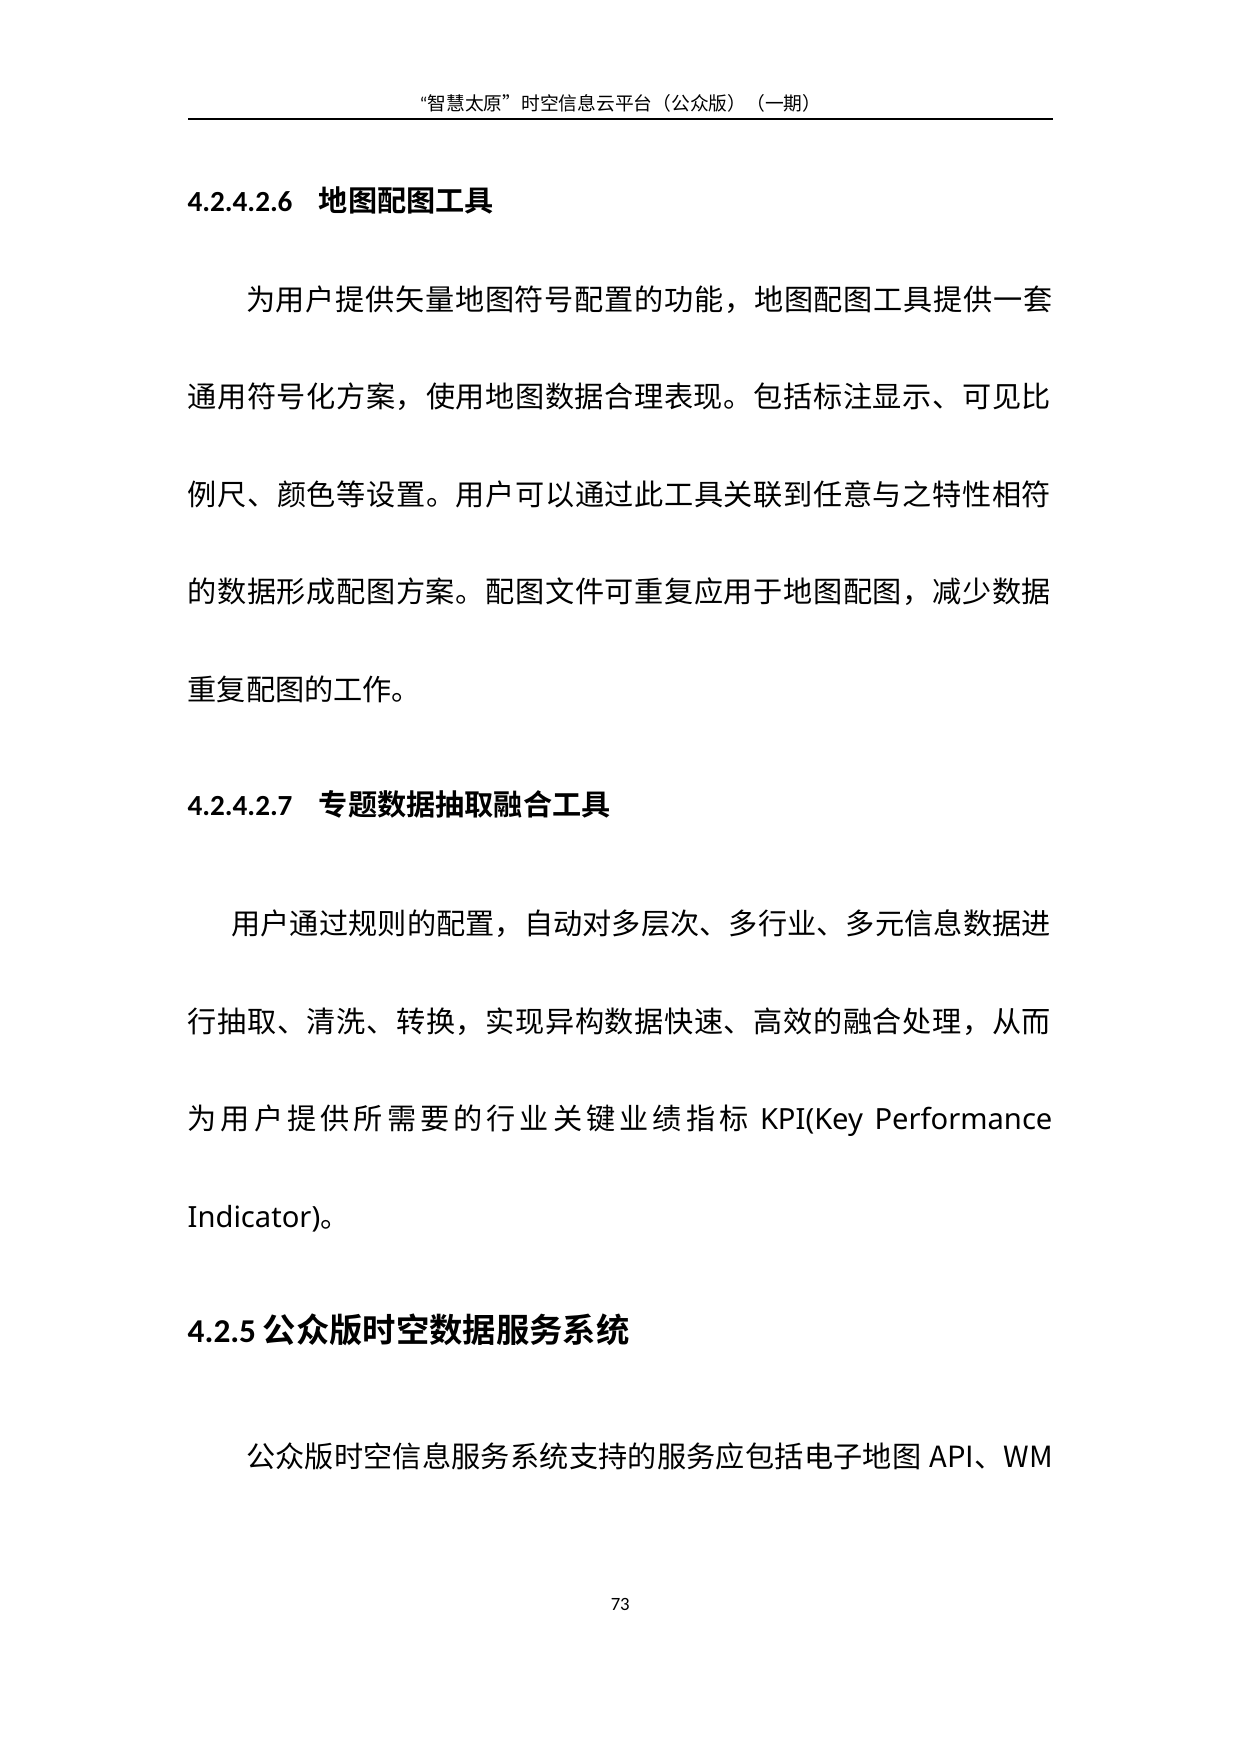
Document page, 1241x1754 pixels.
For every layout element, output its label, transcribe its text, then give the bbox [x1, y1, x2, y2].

text 为用户提供矢量地图符号配置的功能，地图配图工具提供一套通用符号化方案，使用地图数据合理表现。包括标注显示、可见比例尺、颜色等设置。用户可以通过此工具关联到任意与之特性相符的数据形成配图方案。配图文件可重复应用于地图配图，减少数据重复配图的工作。 [187, 265, 1053, 720]
subtitle 专题数据抽取融合工具 [187, 770, 1053, 835]
subtitle 公众版时空数据服务系统 [187, 1295, 1053, 1360]
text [187, 1422, 1053, 1487]
subtitle 地图配图工具 [187, 166, 1053, 231]
text 用户通过规则的配置，自动对多层次、多行业、多元信息数据进行抽取、清洗、转换，实现异构数据快速、高效的融合处理，从而为用户提供所需要的行业关键业绩指标KPI(Key Performance Indicator)。 [187, 889, 1053, 1247]
